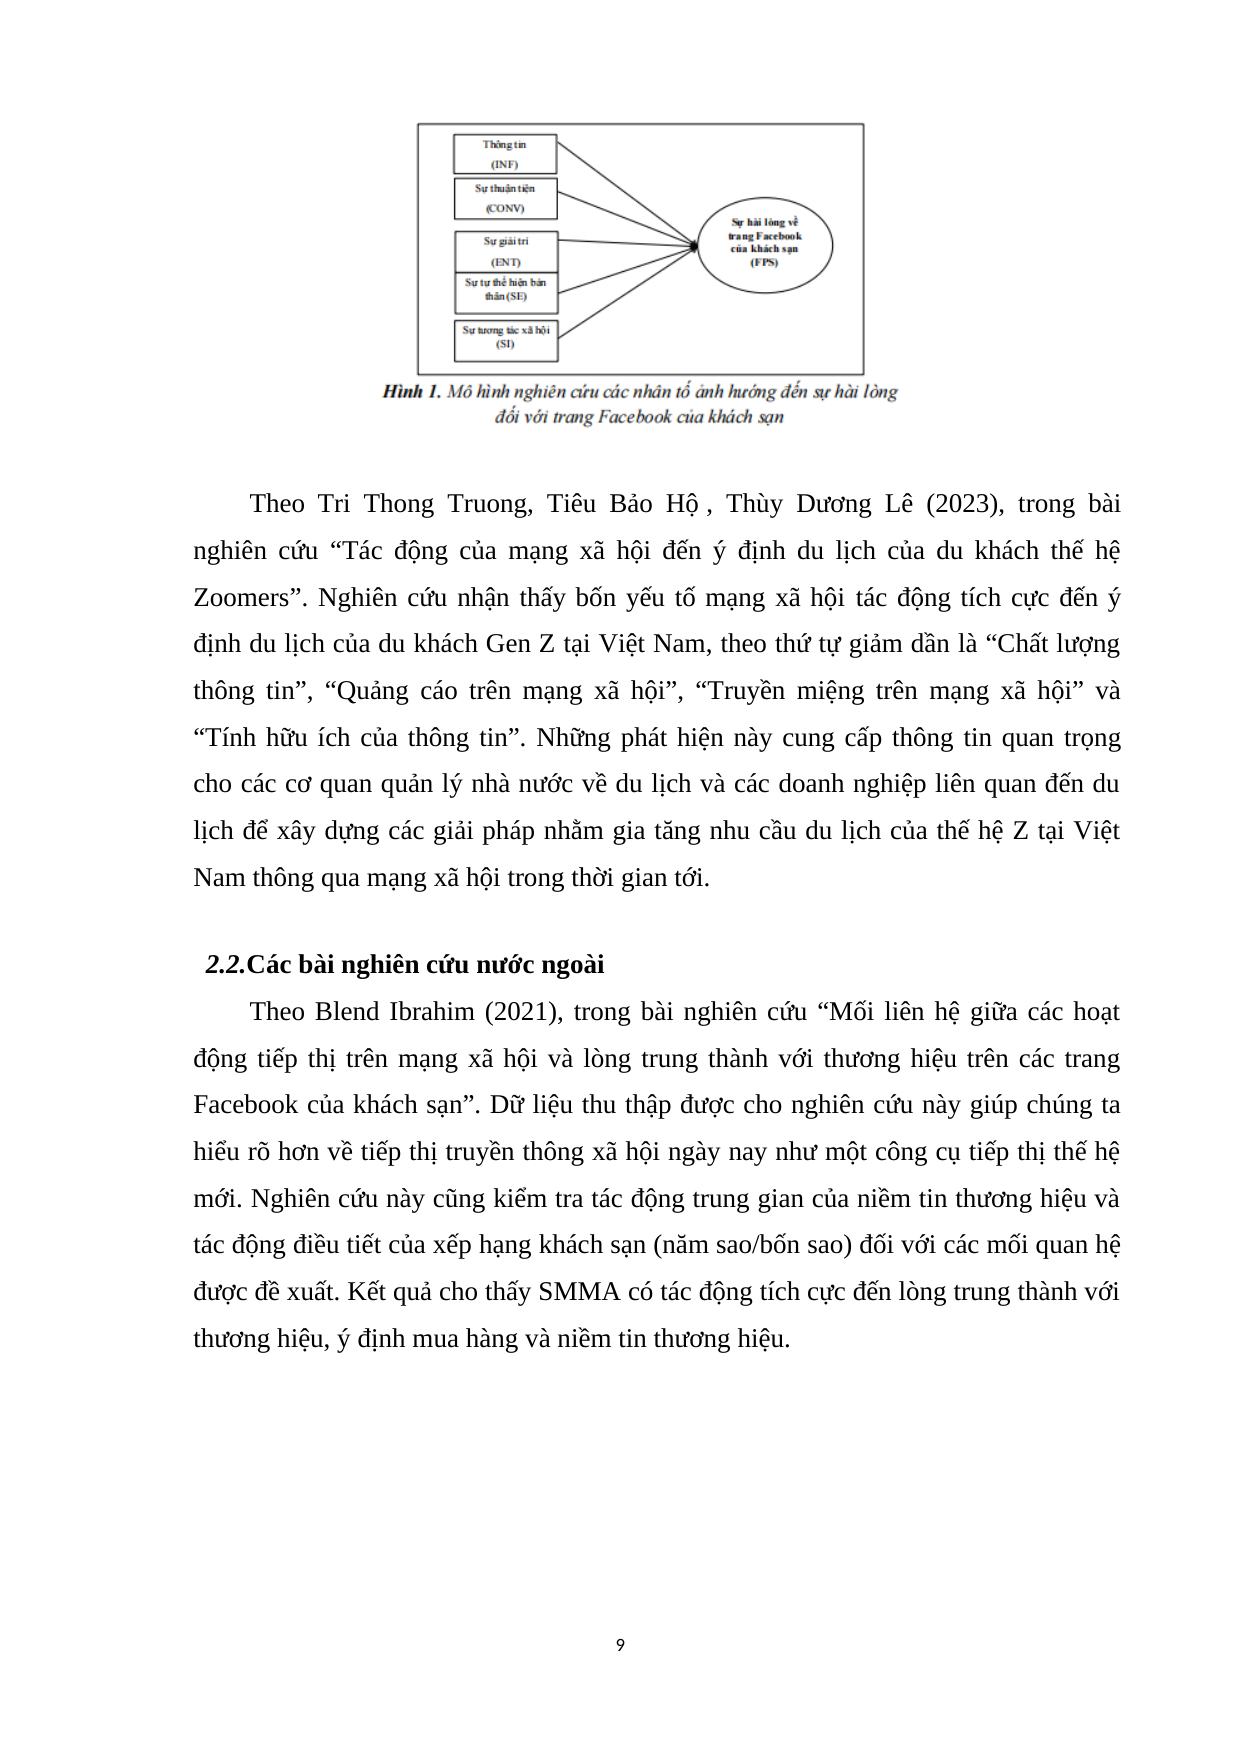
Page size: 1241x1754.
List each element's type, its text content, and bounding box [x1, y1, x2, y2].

text 2.2.Các bài nghiên cứu nước ngoài [193, 948, 1122, 979]
text Theo Blend Ibrahim (2021), trong bài nghiên cứu “Mối liên hệ giữa các hoạt động tiếp thị trên mạng xã hội và lòng trung thành với thương hiệu trên các trang Facebook của khách sạn”. Dữ liệu thu thập được cho nghiên cứu này giúp chúng ta hiểu rõ hơn về tiếp thị truyền thông xã hội ngày nay như một công cụ tiếp thị thế hệ mới. Nghiên cứu này cũng kiểm tra tác động trung gian của niềm tin thương hiệu và tác động điều tiết của xếp hạng khách sạn (năm sao/bốn sao) đối với các mối quan hệ được đề xuất. Kết quả cho thấy SMMA có tác động tích cực đến lòng trung thành với thương hiệu, ý định mua hàng và niềm tin thương hiệu. [193, 995, 1122, 1353]
text Theo Tri Thong Truong, Tiêu Bảo Hộ , Thùy Dương Lê (2023), trong bài nghiên cứu “Tác động của mạng xã hội đến ý định du lịch của du khách thế hệ Zoomers”. Nghiên cứu nhận thấy bốn yếu tố mạng xã hội tác động tích cực đến ý định du lịch của du khách Gen Z tại Việt Nam, theo thứ tự giảm dần là “Chất lượng thông tin”, “Quảng cáo trên mạng xã hội”, “Truyền miệng trên mạng xã hội” và “Tính hữu ích của thông tin”. Những phát hiện này cung cấp thông tin quan trọng cho các cơ quan quản lý nhà nước về du lịch và các doanh nghiệp liên quan đến du lịch để xây dựng các giải pháp nhằm gia tăng nhu cầu du lịch của thế hệ Z tại Việt Nam thông qua mạng xã hội trong thời gian tới. [193, 487, 1122, 892]
picture [349, 118, 966, 429]
